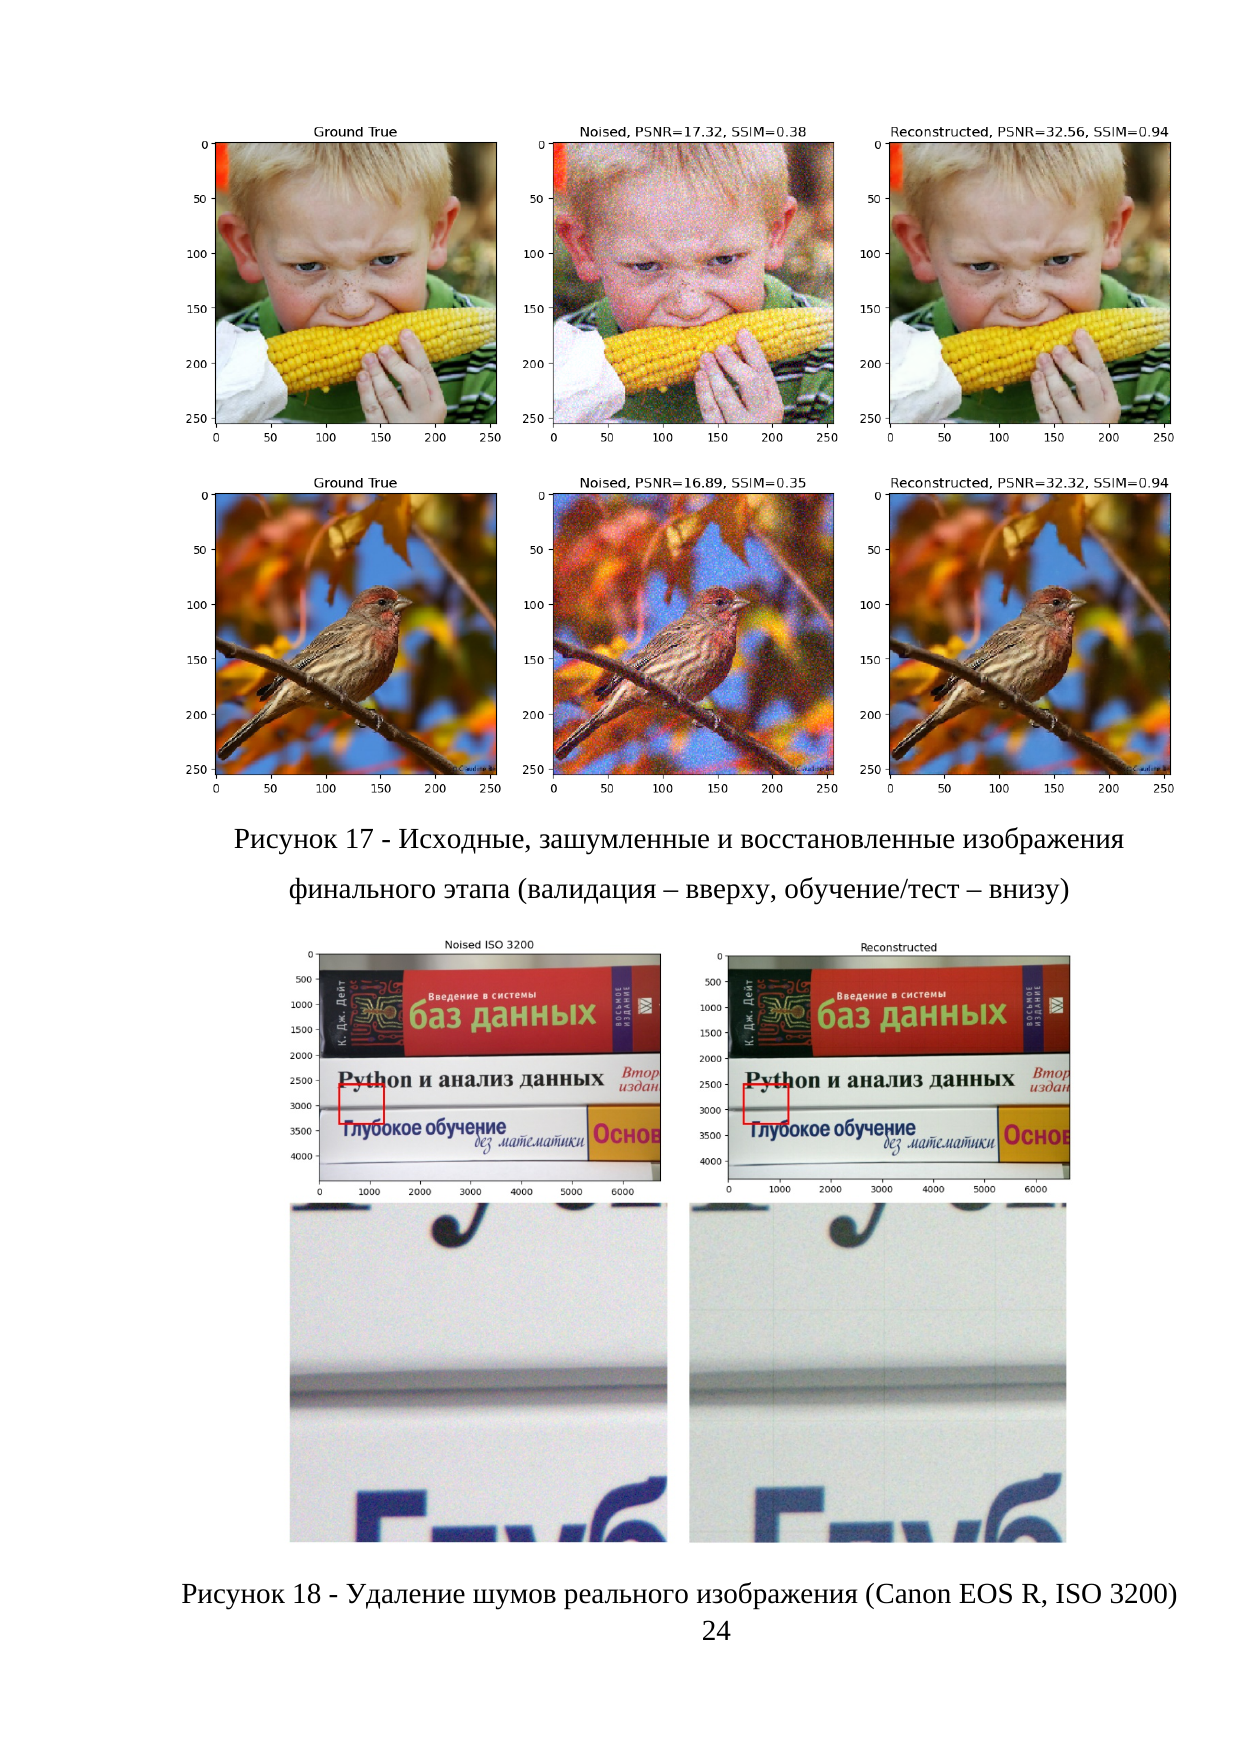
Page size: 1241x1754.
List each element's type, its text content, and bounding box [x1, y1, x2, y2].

text Рисунок 17 - Исходные, зашумленные и восстановленные изображения финального этапа (валидация – вверху, обучение/тест – внизу) [177, 821, 1181, 905]
picture [177, 469, 1182, 802]
picture [283, 934, 1075, 1547]
text Рисунок 18 - Удаление шумов реального изображения (Canon EOS R, ISO 3200) [177, 1576, 1181, 1609]
picture [177, 118, 1182, 451]
